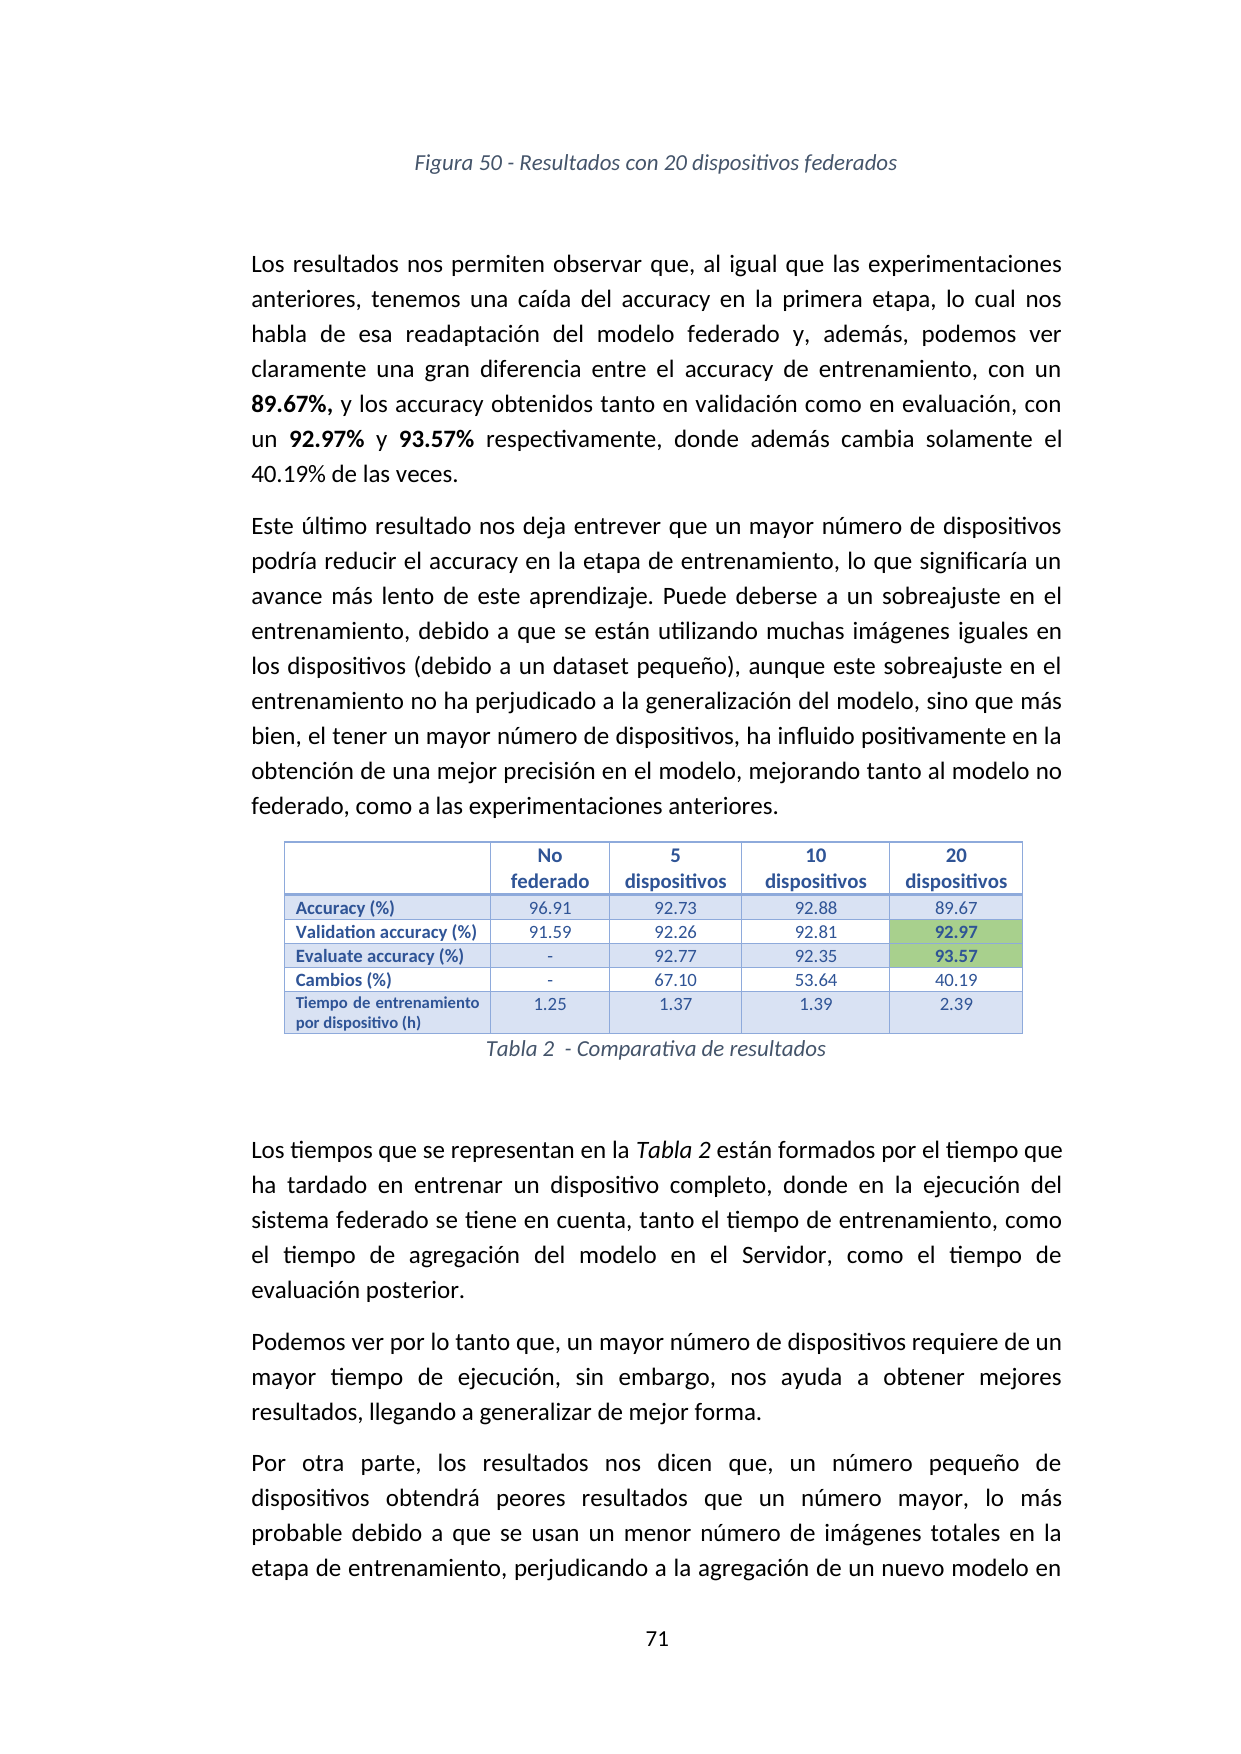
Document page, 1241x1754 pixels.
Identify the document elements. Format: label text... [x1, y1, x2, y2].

table_cell 96.91 [491, 896, 609, 919]
table_cell 91.59 [491, 920, 609, 943]
table_cell 40.19 [890, 968, 1022, 991]
text Podemos ver por lo tanto que, un mayor número de dispositivos requiere de un mayor tiempo de ejecución, sin embargo, nos ayuda a obtener mejores resultados, llegando a generalizar de mejor forma. [251, 1326, 1063, 1426]
table_cell 53.64 [742, 968, 889, 991]
table_cell 89.67 [890, 896, 1022, 919]
table_cell 1.39 [742, 992, 889, 1033]
table_cell 92.97 [890, 920, 1022, 943]
table_cell 92.88 [742, 896, 889, 919]
table_header 10 dispositivos [742, 843, 889, 893]
table_cell 2.39 [890, 992, 1022, 1033]
table_cell Cambios (%) [285, 968, 490, 991]
table_cell 67.10 [610, 968, 741, 991]
text Los tiempos que se representan en la Tabla 2 están formados por el tiempo que ha tardado en entrenar un dispositivo completo, donde en la ejecución del sistema federado se tiene en cuenta, tanto el tiempo de entrenamiento, como el tiempo de agregación del modelo en el Servidor, como el tiempo de evaluación posterior. [251, 1134, 1063, 1305]
table_cell 1.25 [491, 992, 609, 1033]
text Este último resultado nos deja entrever que un mayor número de dispositivos podría reducir el accuracy en la etapa de entrenamiento, lo que significaría un avance más lento de este aprendizaje. Puede deberse a un sobreajuste en el entrenamiento, debido a que se están utilizando muchas imágenes iguales en los dispositivos (debido a un dataset pequeño), aunque este sobreajuste en el entrenamiento no ha perjudicado a la generalización del modelo, sino que más bien, el tener un mayor número de dispositivos, ha influido positivamente en la obtención de una mejor precisión en el modelo, mejorando tanto al modelo no federado, como a las experimentaciones anteriores. [251, 510, 1063, 820]
table_header No federado [491, 843, 609, 893]
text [251, 1447, 1063, 1583]
table_cell 92.77 [610, 944, 741, 967]
text Los resultados nos permiten observar que, al igual que las experimentaciones anteriores, tenemos una caída del accuracy en la primera etapa, lo cual nos habla de esa readaptación del modelo federado y, además, podemos ver claramente una gran diferencia entre el accuracy de entrenamiento, con un 89.67%, y los accuracy obtenidos tanto en validación como en evaluación, con un 92.97% y 93.57% respectivamente, donde además cambia solamente el 40.19% de las veces. [251, 248, 1063, 489]
table_cell Validation accuracy (%) [285, 920, 490, 943]
table_cell 92.73 [610, 896, 741, 919]
table_cell Accuracy (%) [285, 896, 490, 919]
table_cell 93.57 [890, 944, 1022, 967]
table_cell 1.37 [610, 992, 741, 1033]
table_cell 92.26 [610, 920, 741, 943]
table_cell - [491, 944, 609, 967]
table_cell 92.81 [742, 920, 889, 943]
table_header 5 dispositivos [610, 843, 741, 893]
table_header 20 dispositivos [890, 843, 1022, 893]
text Tabla 2 - Comparativa de resultados [251, 1034, 1063, 1062]
table_header [285, 843, 490, 893]
table_cell - [491, 968, 609, 991]
table_cell 92.35 [742, 944, 889, 967]
table_cell Evaluate accuracy (%) [285, 944, 490, 967]
table_cell Tiempo de entrenamiento por dispositivo (h) [285, 992, 490, 1033]
